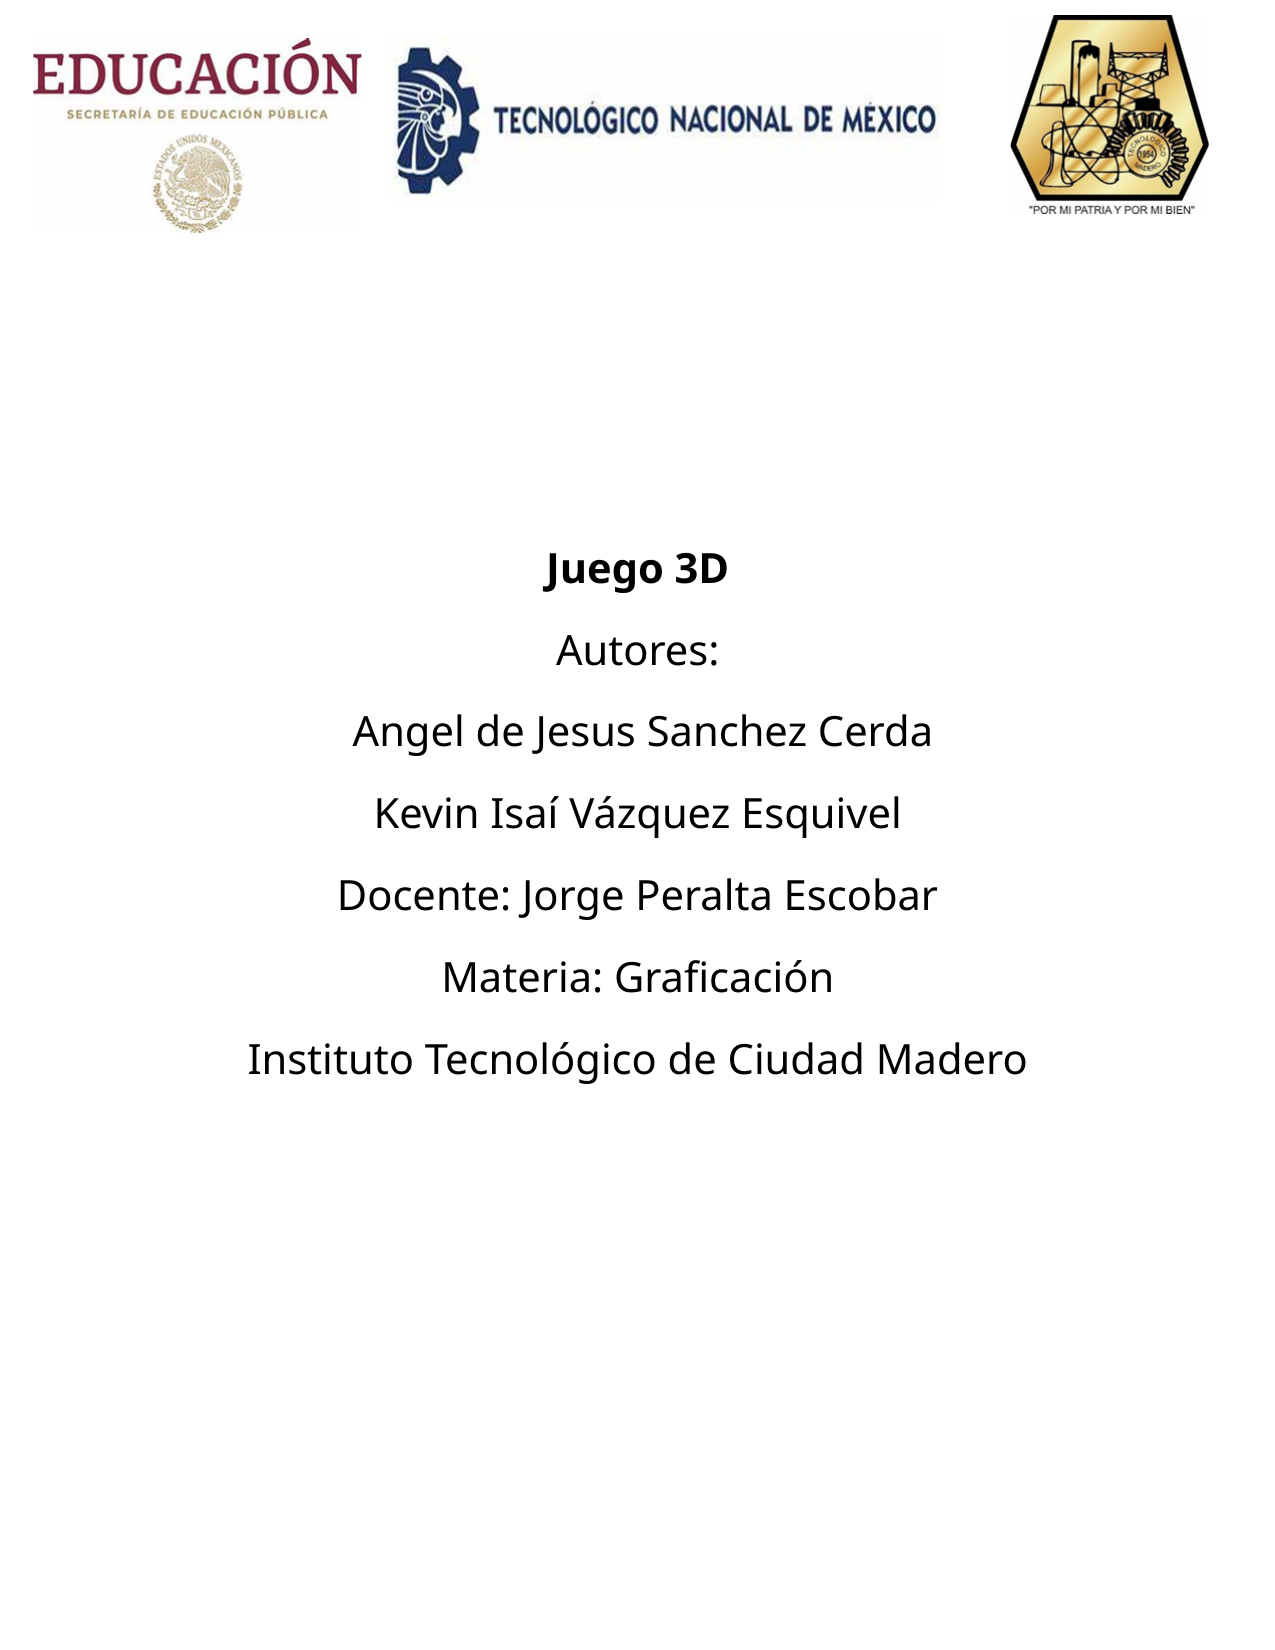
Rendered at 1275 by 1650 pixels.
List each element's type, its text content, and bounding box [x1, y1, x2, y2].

picture [386, 35, 942, 202]
picture [1010, 15, 1209, 214]
text Docente: Jorge Peralta Escobar [177, 866, 1098, 923]
text Angel de Jesus Sanchez Cerda [177, 702, 1098, 759]
text Autores: [177, 620, 1098, 677]
picture [33, 38, 362, 233]
text Instituto Tecnológico de Ciudad Madero [177, 1030, 1098, 1086]
text Materia: Graficación [177, 948, 1098, 1004]
text Kevin Isaí Vázquez Esquivel [177, 784, 1098, 841]
text Juego 3D [177, 538, 1098, 595]
